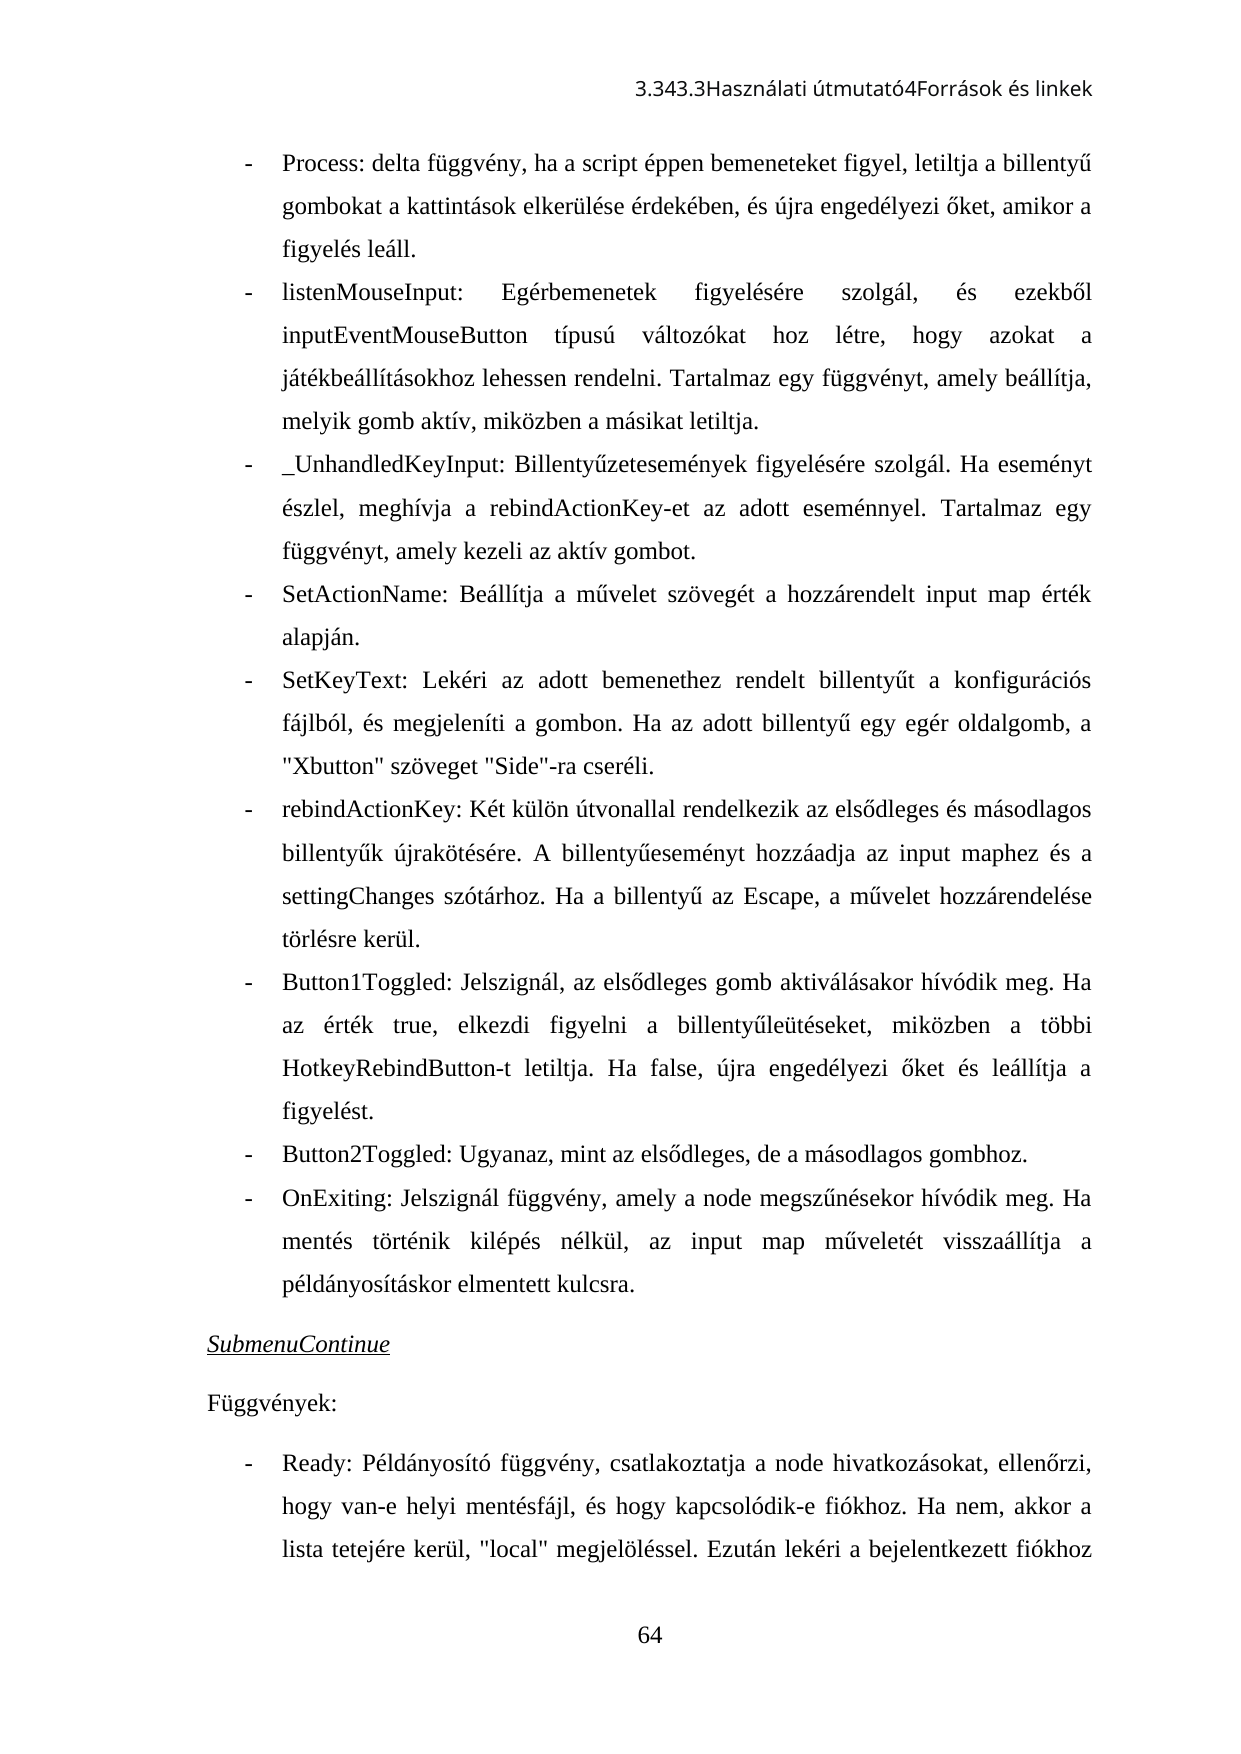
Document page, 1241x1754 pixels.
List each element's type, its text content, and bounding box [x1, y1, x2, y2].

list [244, 1448, 1092, 1563]
list listenMouseInput: Egérbemenetek figyelésére szolgál, és ezekből inputEventMouseButton típusú változókat hoz létre, hogy azokat a játékbeállításokhoz lehessen rendelni. Tartalmaz egy függvényt, amely beállítja, melyik gomb aktív, miközben a másikat letiltja. [244, 277, 1092, 435]
list Process: delta függvény, ha a script éppen bemeneteket figyel, letiltja a billentyű gombokat a kattintások elkerülése érdekében, és újra engedélyezi őket, amikor a figyelés leáll. [244, 148, 1092, 263]
list Button1Toggled: Jelszignál, az elsődleges gomb aktiválásakor hívódik meg. Ha az érték true, elkezdi figyelni a billentyűleütéseket, miközben a többi HotkeyRebindButton-t letiltja. Ha false, újra engedélyezi őket és leállítja a figyelést. [244, 967, 1092, 1125]
text SubmenuContinue [207, 1329, 1092, 1357]
list SetKeyText: Lekéri az adott bemenethez rendelt billentyűt a konfigurációs fájlból, és megjeleníti a gombon. Ha az adott billentyű egy egér oldalgomb, a "Xbutton" szöveget "Side"-ra cseréli. [244, 665, 1092, 780]
list rebindActionKey: Két külön útvonallal rendelkezik az elsődleges és másodlagos billentyűk újrakötésére. A billentyűeseményt hozzáadja az input maphez és a settingChanges szótárhoz. Ha a billentyű az Escape, a művelet hozzárendelése törlésre kerül. [244, 794, 1092, 953]
list SetActionName: Beállítja a művelet szövegét a hozzárendelt input map érték alapján. [244, 579, 1092, 651]
list Button2Toggled: Ugyanaz, mint az elsődleges, de a másodlagos gombhoz. [244, 1139, 1092, 1168]
text Függvények: [207, 1388, 1092, 1417]
list OnExiting: Jelszignál függvény, amely a node megszűnésekor hívódik meg. Ha mentés történik kilépés nélkül, az input map műveletét visszaállítja a példányosításkor elmentett kulcsra. [244, 1183, 1092, 1298]
list _UnhandledKeyInput: Billentyűzetesemények figyelésére szolgál. Ha eseményt észlel, meghívja a rebindActionKey-et az adott eseménnyel. Tartalmaz egy függvényt, amely kezeli az aktív gombot. [244, 449, 1092, 564]
